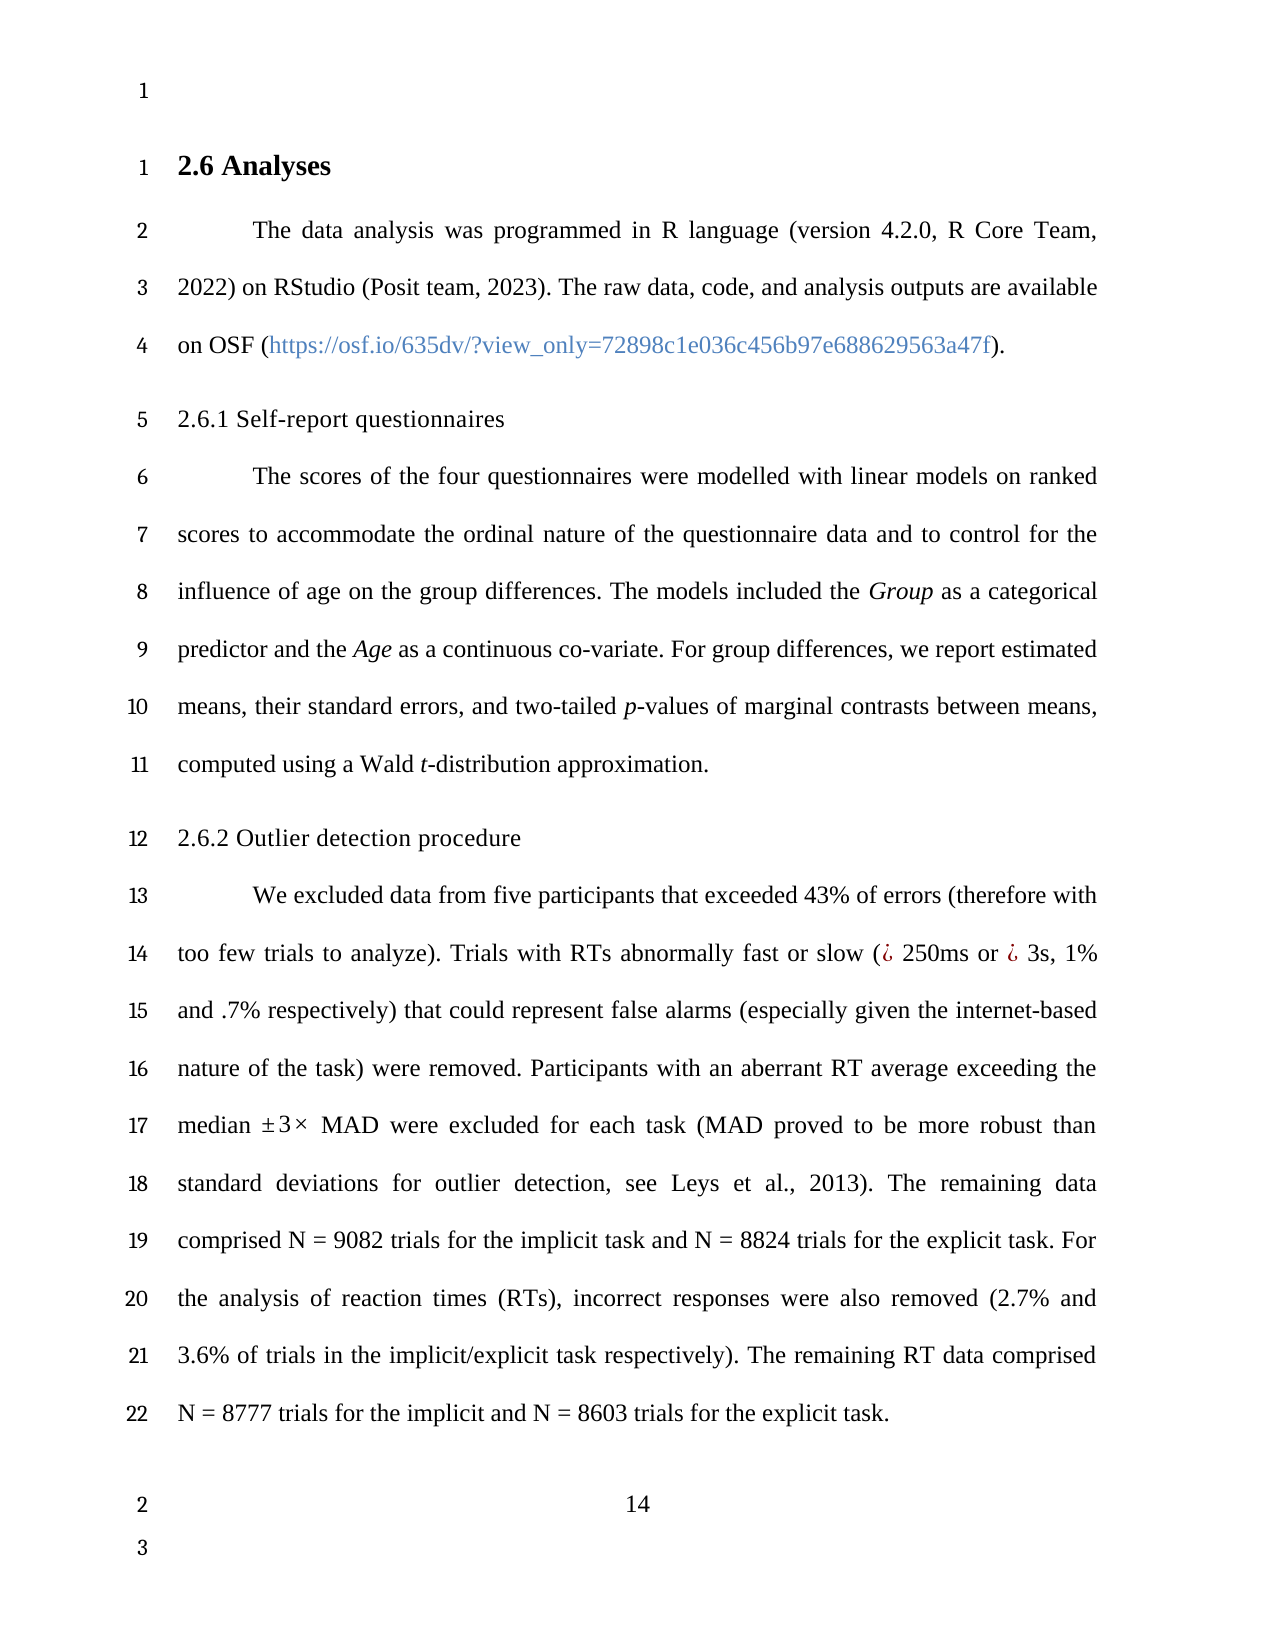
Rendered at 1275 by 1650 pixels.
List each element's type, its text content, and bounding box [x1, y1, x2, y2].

subtitle 2.6 Analyses [177, 148, 1098, 181]
text The data analysis was programmed in R language (version 4.2.0, R Core Team, 2022) on RStudio (Posit team, 2023). The raw data, code, and analysis outputs are available on OSF (https://osf.io/635dv/?view_only=72898c1e036c456b97e688629563a47f). [177, 215, 1098, 358]
subtitle 2.6.2 Outlier detection procedure [177, 823, 1098, 852]
text The scores of the four questionnaires were modelled with linear models on ranked scores to accommodate the ordinal nature of the questionnaire data and to control for the influence of age on the group differences. The models included the Group as a categorical predictor and the Age as a continuous co-variate. For group differences, we report estimated means, their standard errors, and two-tailed p-values of marginal contrasts between means, computed using a Wald t-distribution approximation. [177, 461, 1098, 778]
subtitle 2.6.1 Self-report questionnaires [177, 404, 1098, 433]
text We excluded data from five participants that exceeded 43% of errors (therefore with too few trials to analyze). Trials with RTs abnormally fast or slow ( 250ms or 3s, 1% and .7% respectively) that could represent false alarms (especially given the internet-based nature of the task) were removed. Participants with an aberrant RT average exceeding the median MAD were excluded for each task (MAD proved to be more robust than standard deviations for outlier detection, see Leys et al., 2013). The remaining data comprised N = 9082 trials for the implicit task and N = 8824 trials for the explicit task. For the analysis of reaction times (RTs), incorrect responses were also removed (2.7% and 3.6% of trials in the implicit/explicit task respectively). The remaining RT data comprised N = 8777 trials for the implicit and N = 8603 trials for the explicit task. [177, 881, 1098, 1427]
